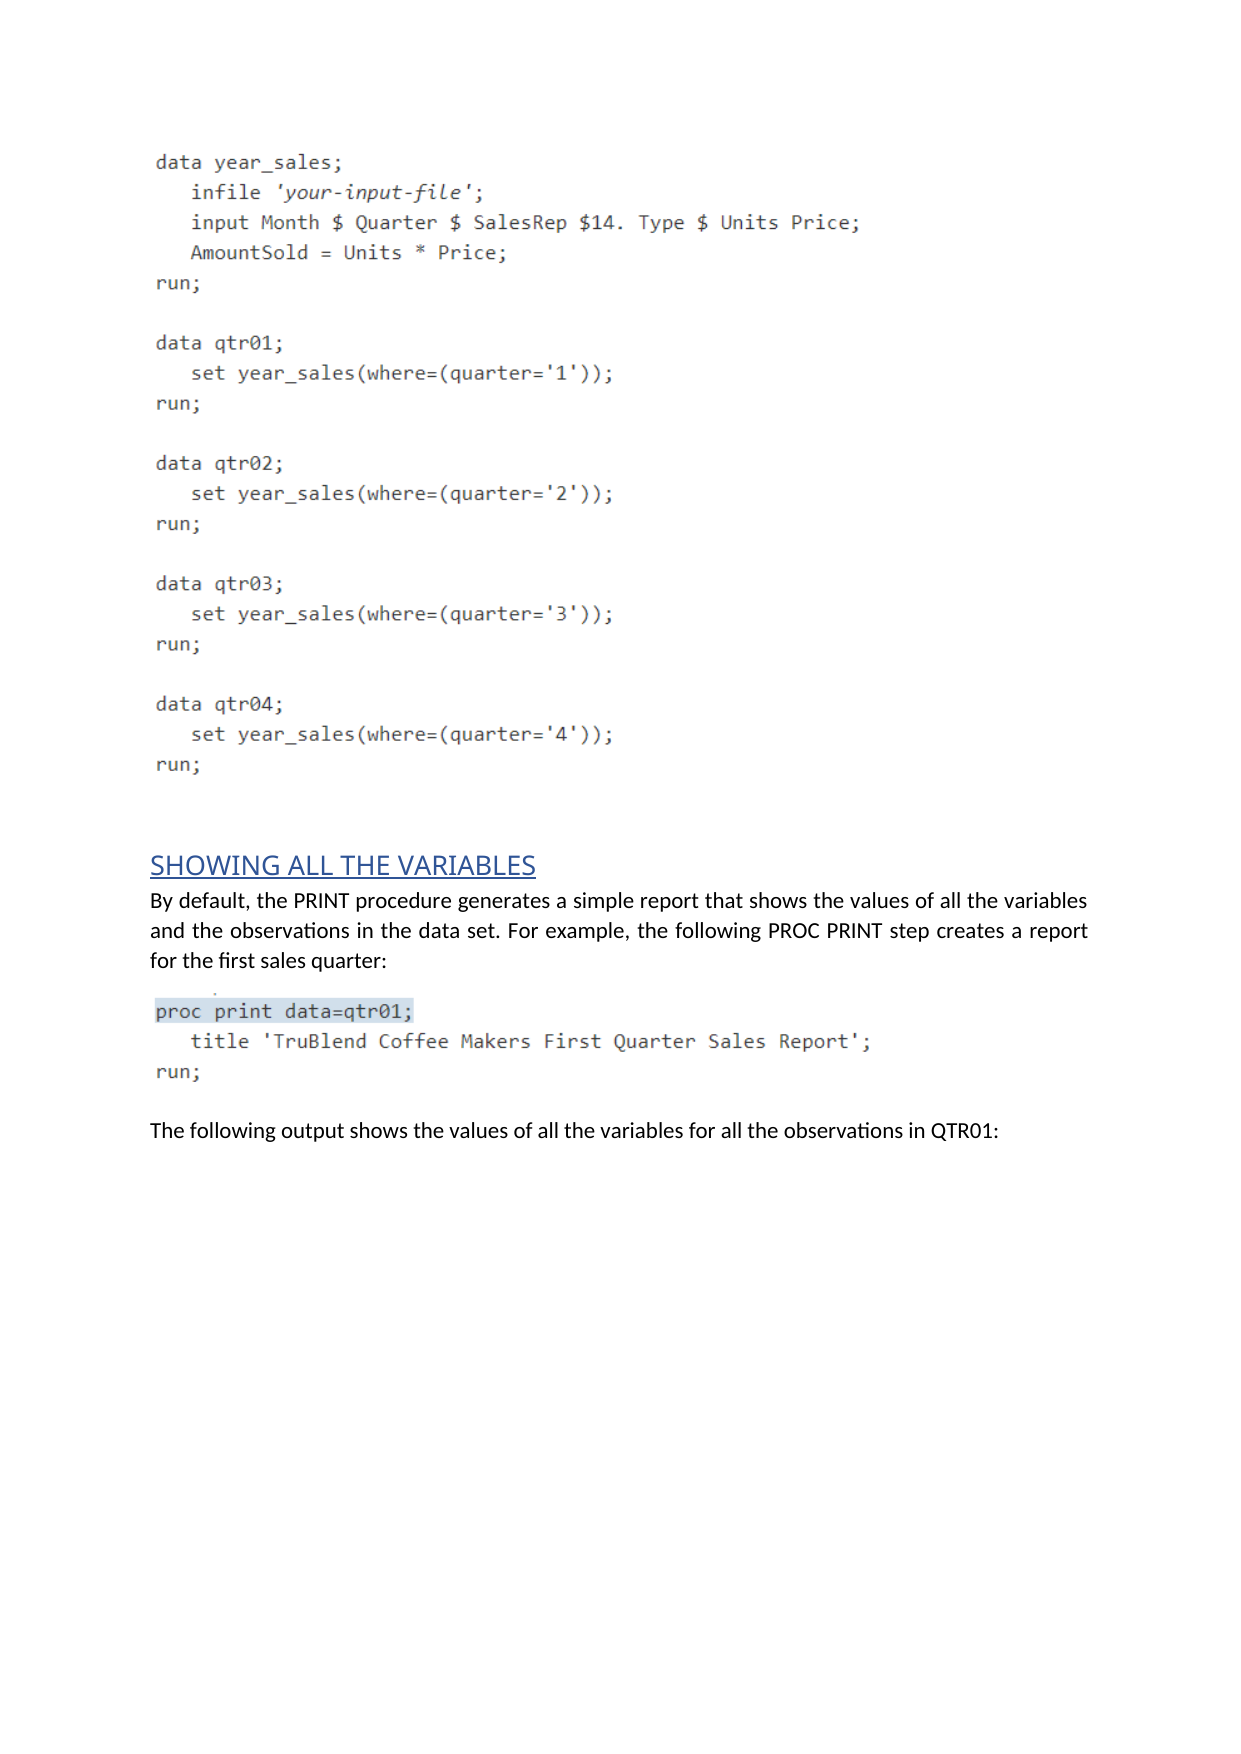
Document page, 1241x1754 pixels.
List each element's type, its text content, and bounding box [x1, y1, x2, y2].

picture [150, 993, 879, 1097]
text The following output shows the values of all the variables for all the observations in QTR01: [150, 1116, 1090, 1144]
subtitle SHOWING ALL THE VARIABLES [150, 846, 1090, 883]
picture [150, 150, 870, 781]
text By default, the PRINT procedure generates a simple report that shows the values of all the variables and the observations in the data set. For example, the following PROC PRINT step creates a report for the first sales quarter: [150, 886, 1090, 974]
